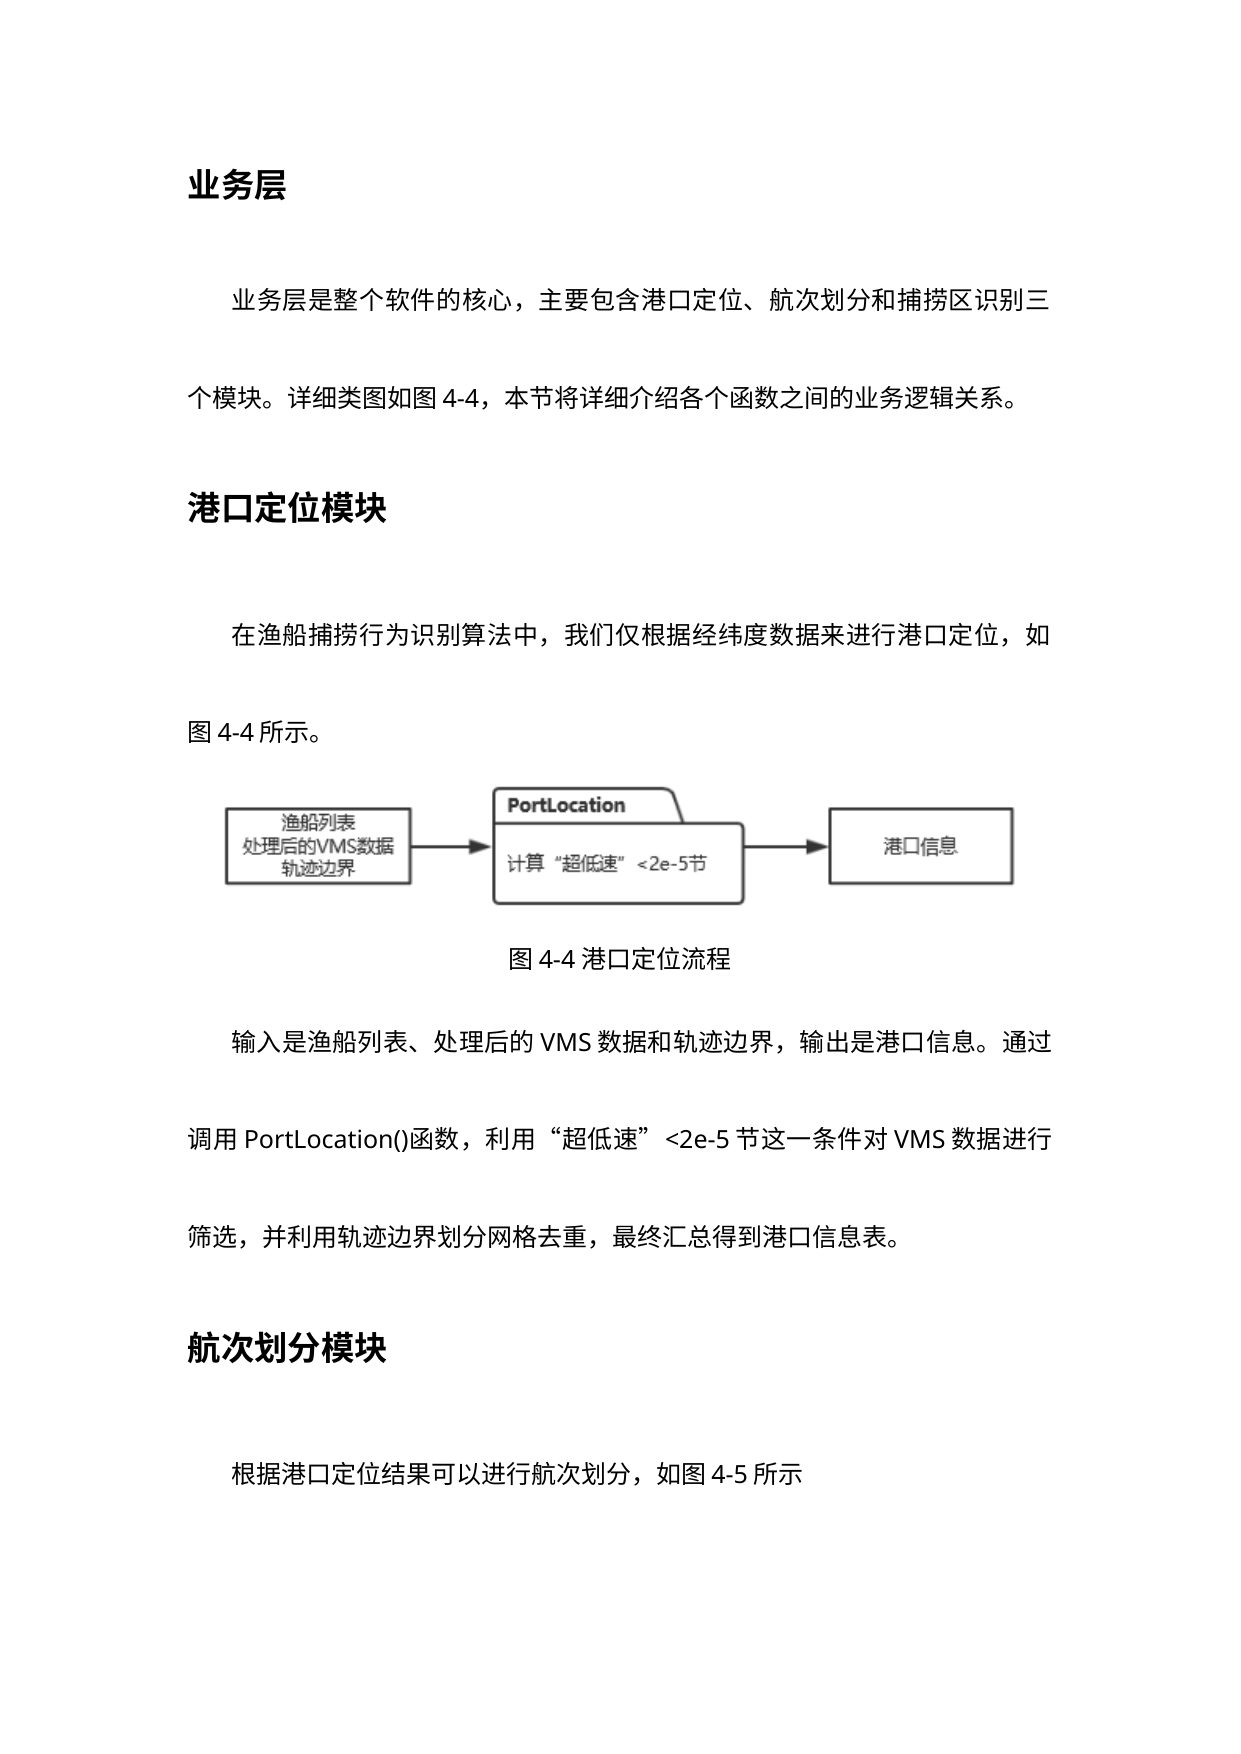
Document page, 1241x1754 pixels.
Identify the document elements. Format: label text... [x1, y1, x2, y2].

text 业务层是整个软件的核心，主要包含港口定位、航次划分和捕捞区识别三个模块。详细类图如图4-4，本节将详细介绍各个函数之间的业务逻辑关系。 [187, 266, 1053, 429]
subtitle 业务层 [187, 150, 1053, 215]
text 图4-4 港口定位流程 [187, 925, 1053, 990]
text 根据港口定位结果可以进行航次划分，如图4-5所示 [187, 1441, 1053, 1506]
subtitle 港口定位模块 [187, 474, 1053, 539]
subtitle 航次划分模块 [187, 1313, 1053, 1378]
text 输入是渔船列表、处理后的VMS数据和轨迹边界，输出是港口信息。通过调用PortLocation()函数，利用“超低速”<2e-5节这一条件对VMS数据进行筛选，并利用轨迹边界划分网格去重，最终汇总得到港口信息表。 [187, 1008, 1053, 1268]
text 在渔船捕捞行为识别算法中，我们仅根据经纬度数据来进行港口定位，如图4-4所示。 [187, 601, 1053, 763]
picture [219, 781, 1021, 910]
